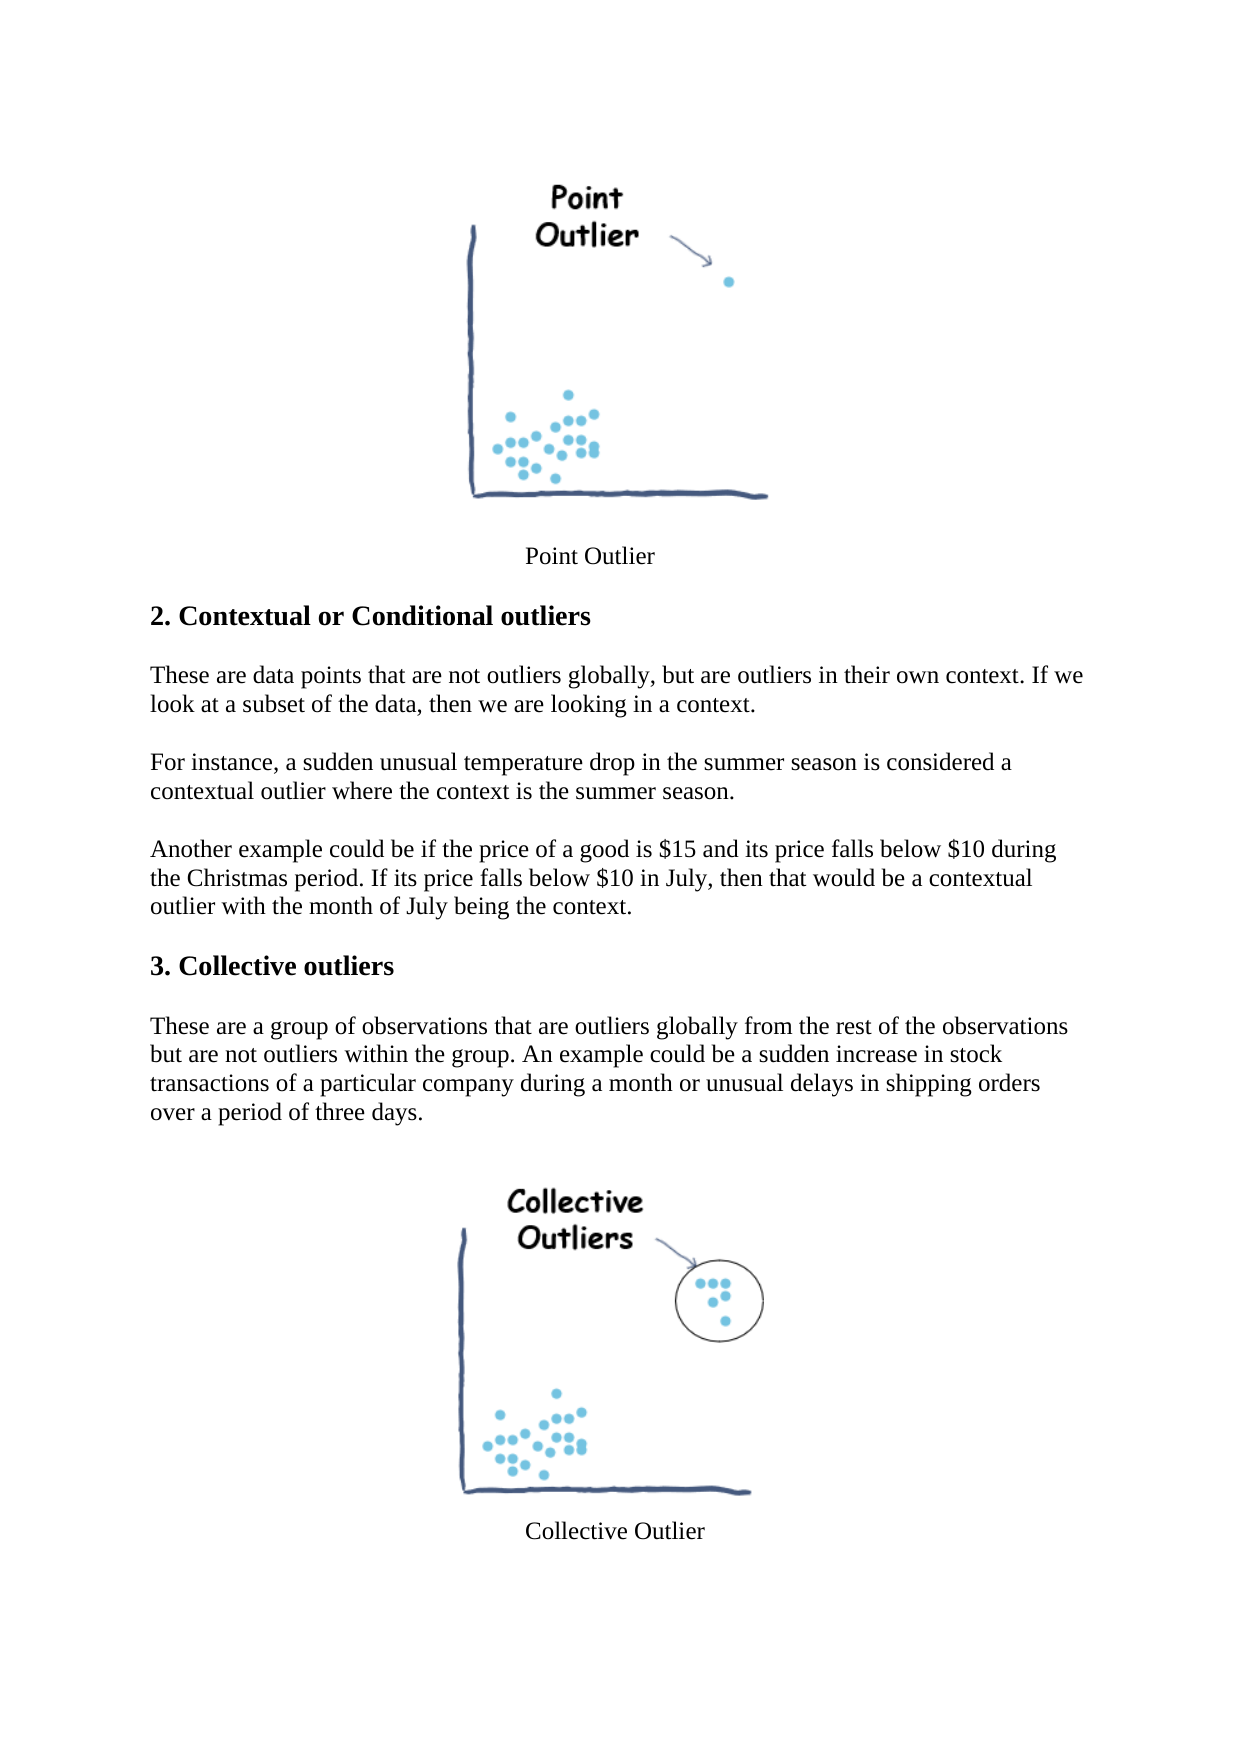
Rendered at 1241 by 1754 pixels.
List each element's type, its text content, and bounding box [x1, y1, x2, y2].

picture [422, 1155, 769, 1517]
text These are a group of observations that are outliers globally from the rest of the observations but are not outliers within the group. An example could be a sudden increase in stock transactions of a particular company during a month or unusual delays in shipping orders over a period of three days. [150, 1011, 1090, 1126]
text 2. Contextual or Conditional outliers [150, 599, 1090, 631]
text Point Outlier [450, 541, 1090, 570]
picture [319, 150, 871, 541]
text Collective Outlier [450, 1516, 1090, 1545]
text Another example could be if the price of a good is $15 and its price falls below $10 during the Christmas period. If its price falls below $10 in July, then that would be a contextual outlier with the month of July being the context. [150, 834, 1090, 920]
text 3. Collective outliers [150, 949, 1090, 982]
text For instance, a sudden unusual temperature drop in the summer season is considered a contextual outlier where the context is the summer season. [150, 747, 1090, 805]
text These are data points that are not outliers globally, but are outliers in their own context. If we look at a subset of the data, then we are looking in a context. [150, 661, 1090, 718]
